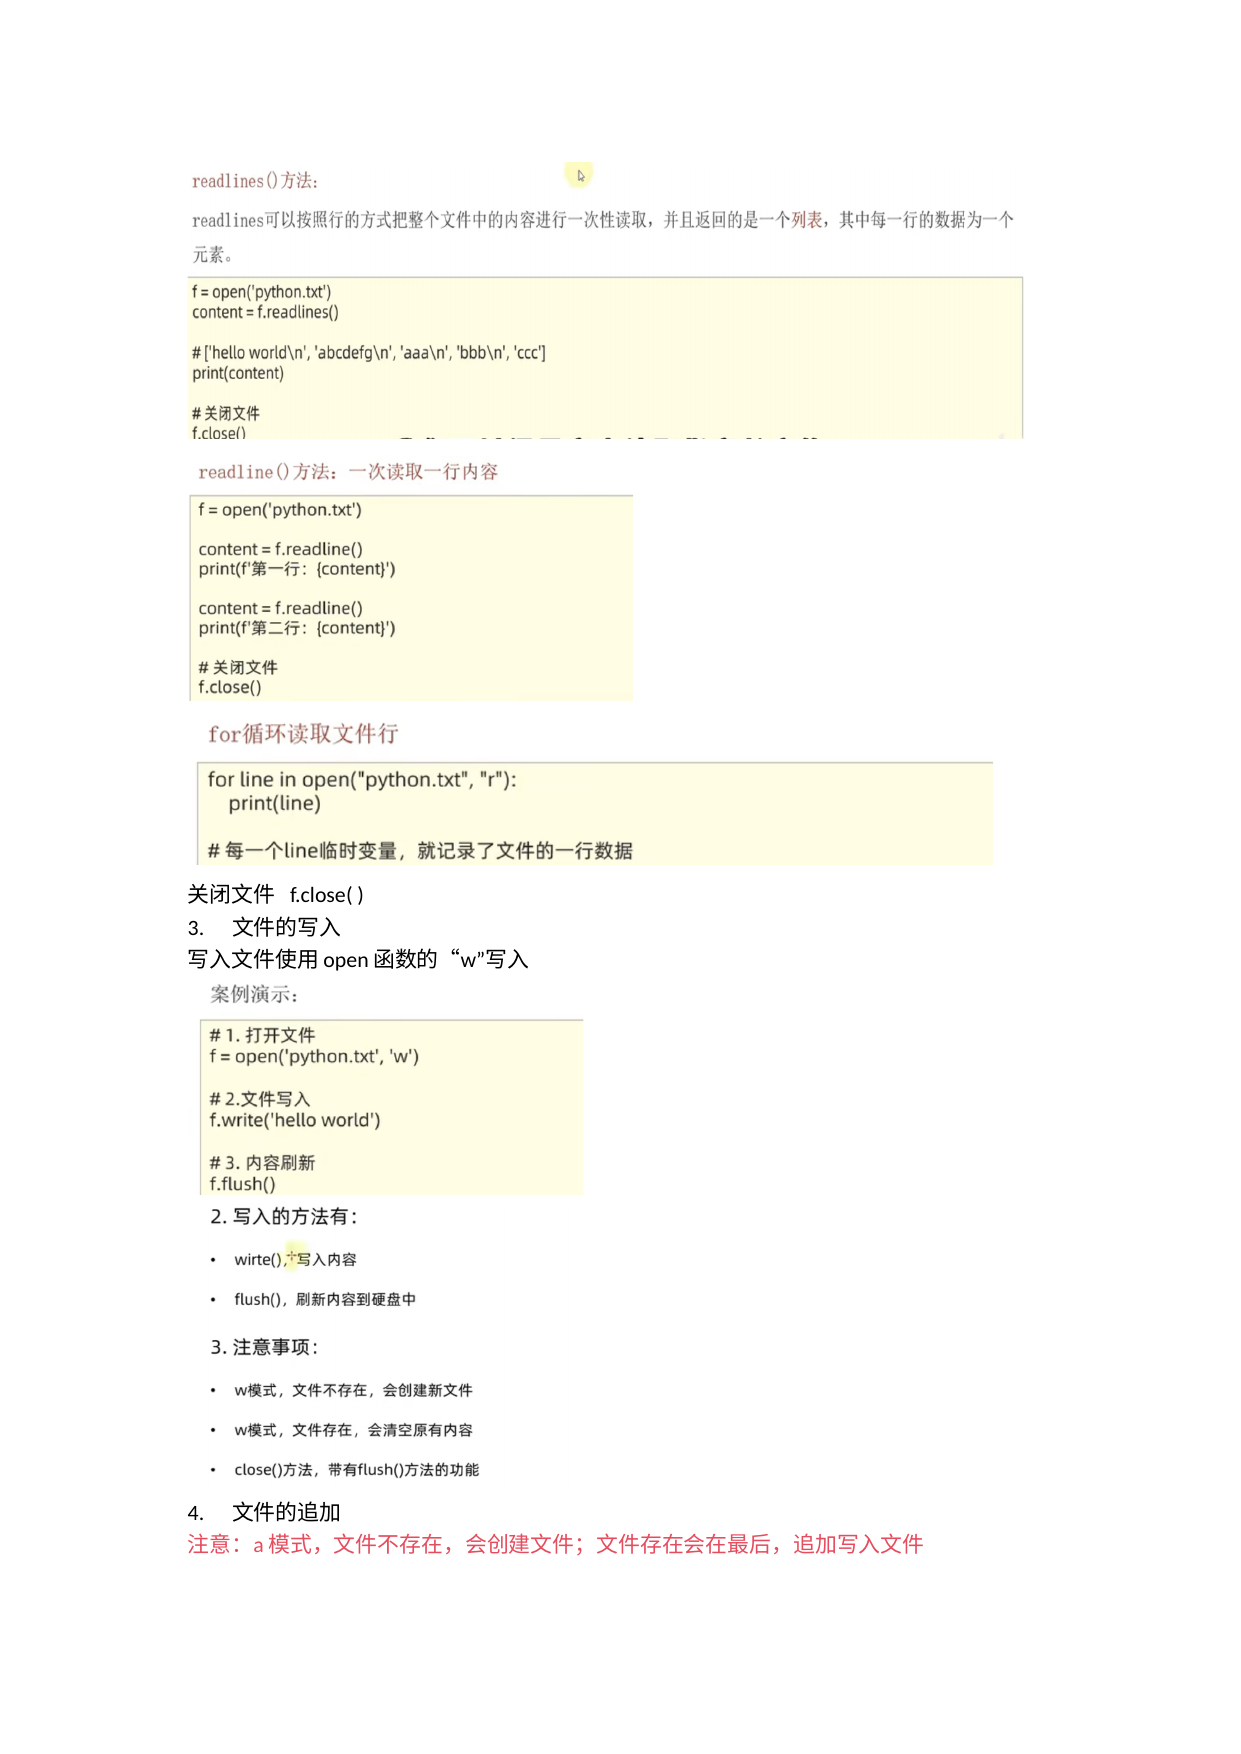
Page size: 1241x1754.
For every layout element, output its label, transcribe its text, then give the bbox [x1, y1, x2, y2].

list 文件的追加 [187, 1494, 1053, 1527]
picture [187, 714, 993, 865]
picture [187, 454, 634, 701]
list 文件的写入 [187, 909, 1053, 942]
list 写入文件使用open函数的“w”写入 [187, 942, 1053, 974]
list 注意：a模式，文件不存在，会创建文件；文件存在会在最后，追加写入文件 [187, 1527, 1053, 1559]
picture [187, 162, 1025, 439]
picture [187, 1202, 632, 1489]
picture [187, 974, 584, 1195]
list 关闭文件 f.close( ) [187, 877, 1053, 909]
